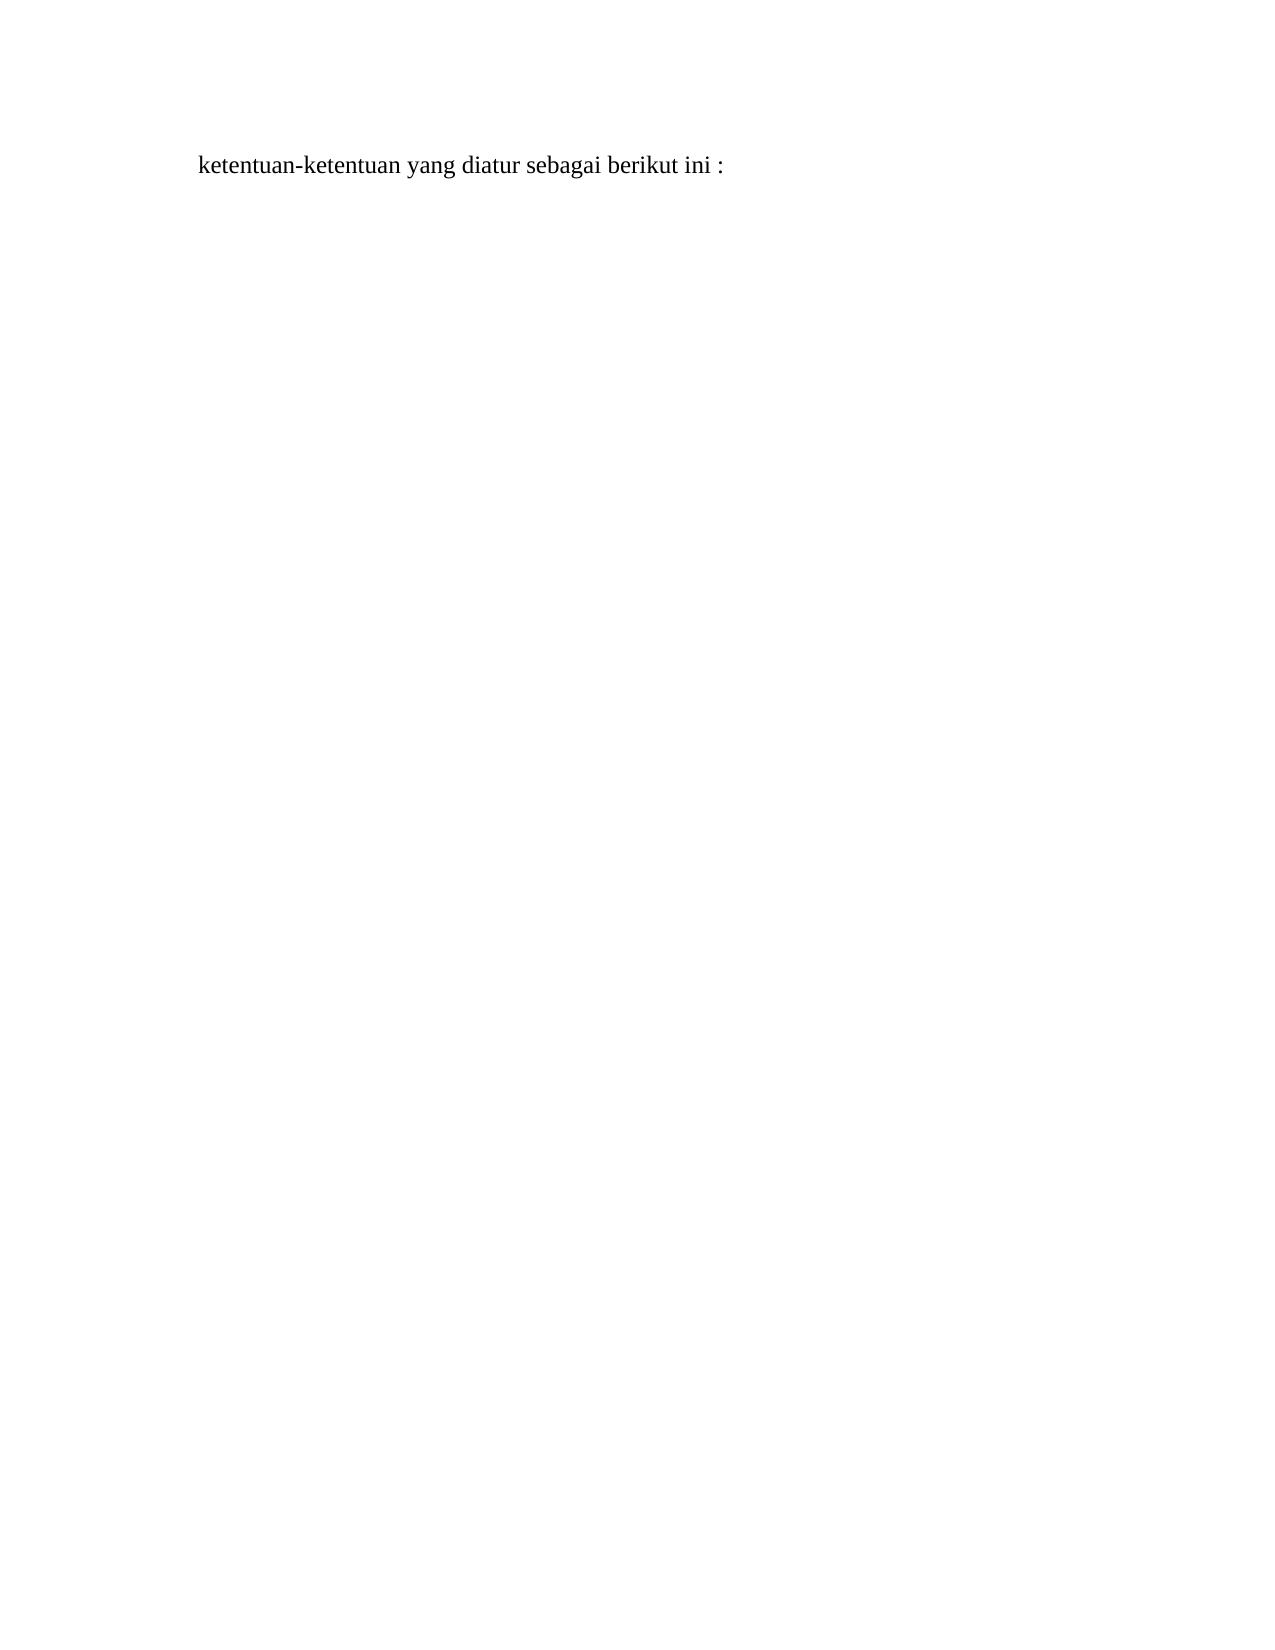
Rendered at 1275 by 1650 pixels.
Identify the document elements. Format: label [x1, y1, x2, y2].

text [198, 150, 1086, 179]
